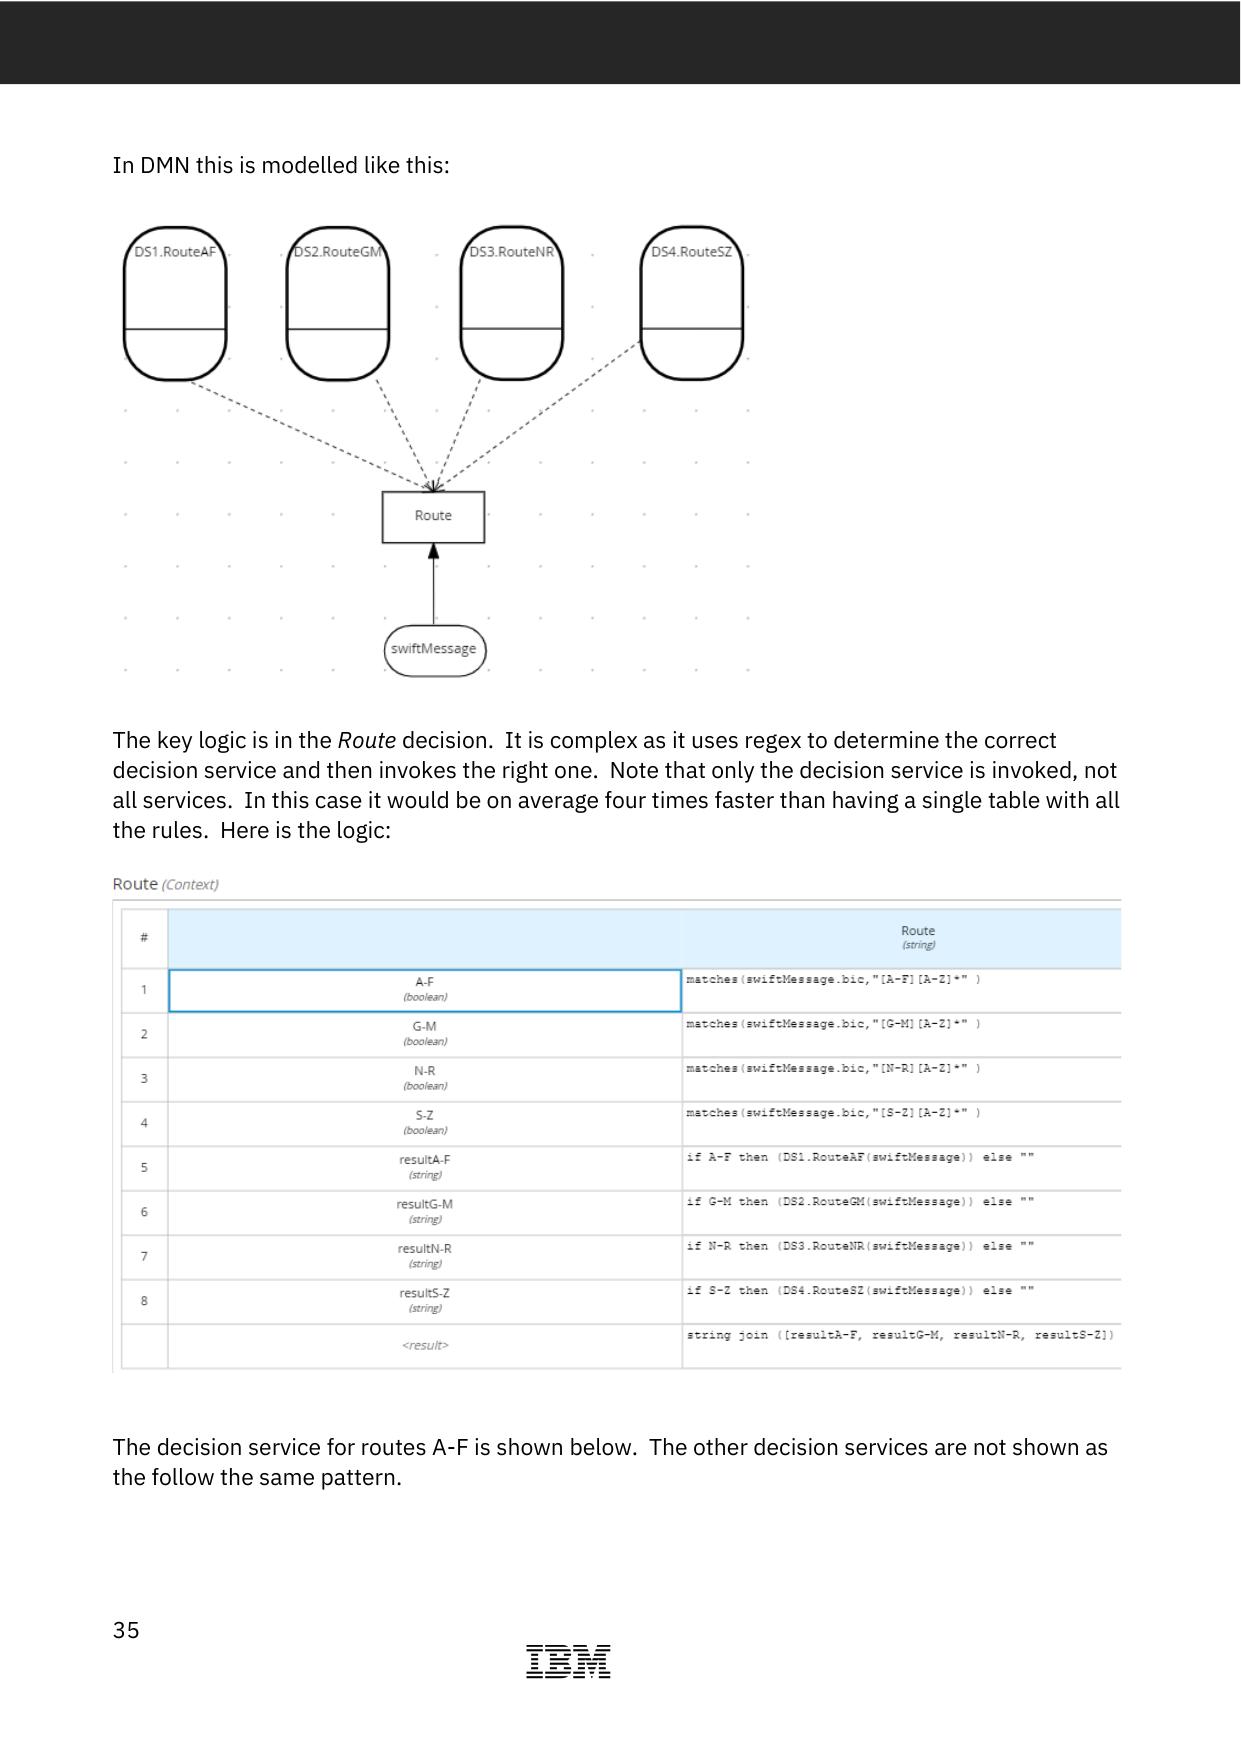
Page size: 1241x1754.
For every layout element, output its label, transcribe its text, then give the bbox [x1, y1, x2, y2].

picture [526, 1645, 611, 1679]
picture [112, 209, 775, 696]
text In DMN this is modelled like this: [112, 150, 1128, 180]
text The key logic is in the Route decision. It is complex as it uses regex to determine the correct decision service and then invokes the right one. Note that only the decision service is invoked, not all services. In this case it would be on average four times faster than having a single table with all the rules. Here is the logic: [112, 725, 1128, 844]
text The decision service for routes A-F is shown below. The other decision services are not shown as the follow the same pattern. [112, 1432, 1128, 1492]
picture [112, 874, 1128, 1373]
